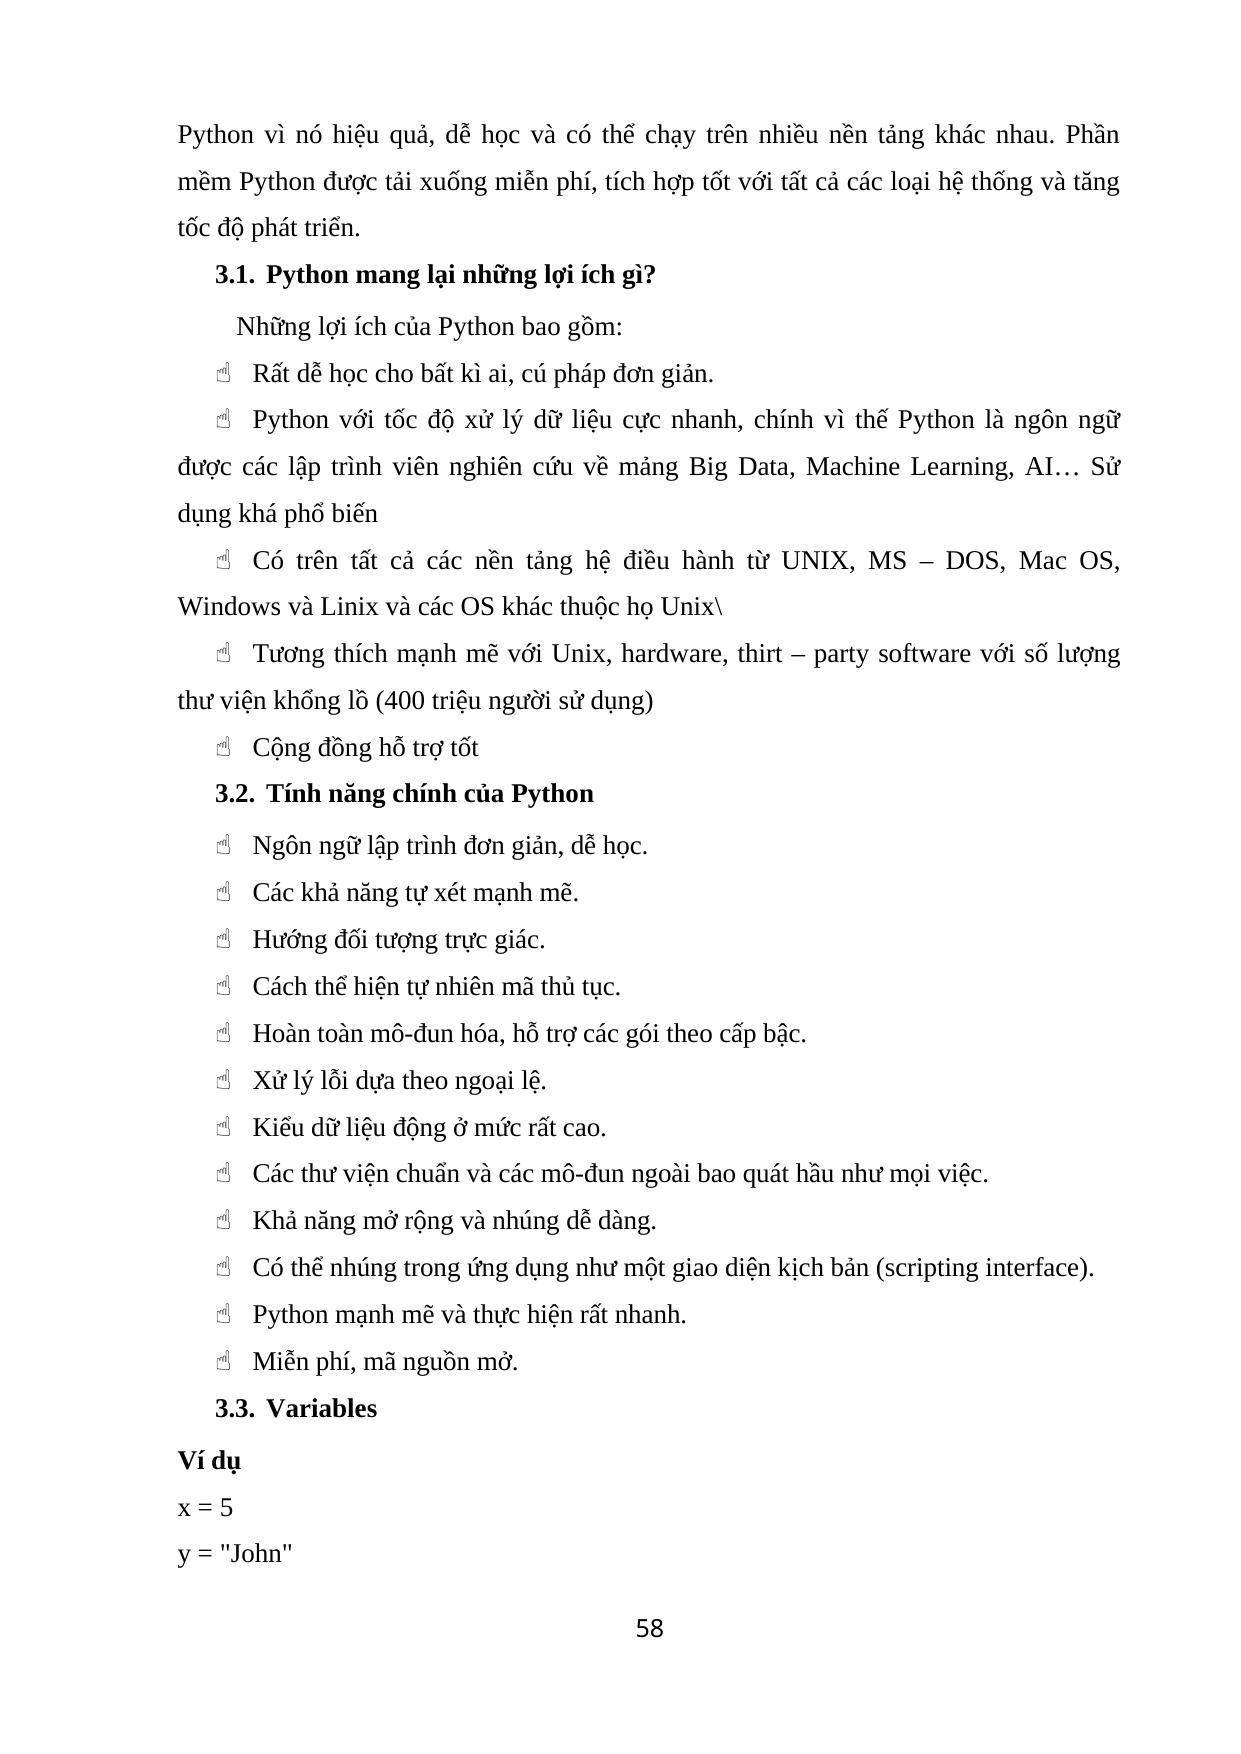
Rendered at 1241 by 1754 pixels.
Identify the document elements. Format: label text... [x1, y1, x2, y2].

list Hoàn toàn mô-đun hóa, hỗ trợ các gói theo cấp bậc. [215, 1017, 1122, 1048]
list Có thể nhúng trong ứng dụng như một giao diện kịch bản (scripting interface). [215, 1251, 1122, 1283]
list Python với tốc độ xử lý dữ liệu cực nhanh, chính vì thế Python là ngôn ngữ được các lập trình viên nghiên cứu về mảng Big Data, Machine Learning, AI… Sử dụng khá phổ biến [177, 404, 1122, 528]
list Cộng đồng hỗ trợ tốt [215, 731, 1122, 762]
list Cách thể hiện tự nhiên mã thủ tục. [215, 970, 1122, 1001]
list Tương thích mạnh mẽ với Unix, hardware, thirt – party software với số lượng thư viện khổng lồ (400 triệu người sử dụng) [177, 637, 1122, 715]
list Khả năng mở rộng và nhúng dễ dàng. [215, 1204, 1122, 1236]
list Variables [215, 1392, 1122, 1423]
text Ví dụ [177, 1444, 1122, 1475]
list Tính năng chính của Python [215, 777, 1122, 809]
text Những lợi ích của Python bao gồm: [177, 310, 1122, 341]
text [177, 118, 1122, 243]
list Python mạnh mẽ và thực hiện rất nhanh. [215, 1298, 1122, 1329]
list Miễn phí, mã nguồn mở. [215, 1345, 1122, 1376]
list Các thư viện chuẩn và các mô-đun ngoài bao quát hầu như mọi việc. [215, 1158, 1122, 1189]
list Các khả năng tự xét mạnh mẽ. [215, 876, 1122, 908]
list Python mang lại những lợi ích gì? [215, 258, 1122, 289]
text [177, 1491, 1122, 1568]
list Rất dễ học cho bất kì ai, cú pháp đơn giản. [215, 357, 1122, 388]
list Hướng đối tượng trực giác. [215, 923, 1122, 954]
list Xử lý lỗi dựa theo ngoại lệ. [215, 1064, 1122, 1095]
list Kiểu dữ liệu động ở mức rất cao. [215, 1111, 1122, 1142]
list Có trên tất cả các nền tảng hệ điều hành từ UNIX, MS – DOS, Mac OS, Windows và Linix và các OS khác thuộc họ Unix\ [177, 544, 1122, 622]
list Ngôn ngữ lập trình đơn giản, dễ học. [215, 829, 1122, 861]
